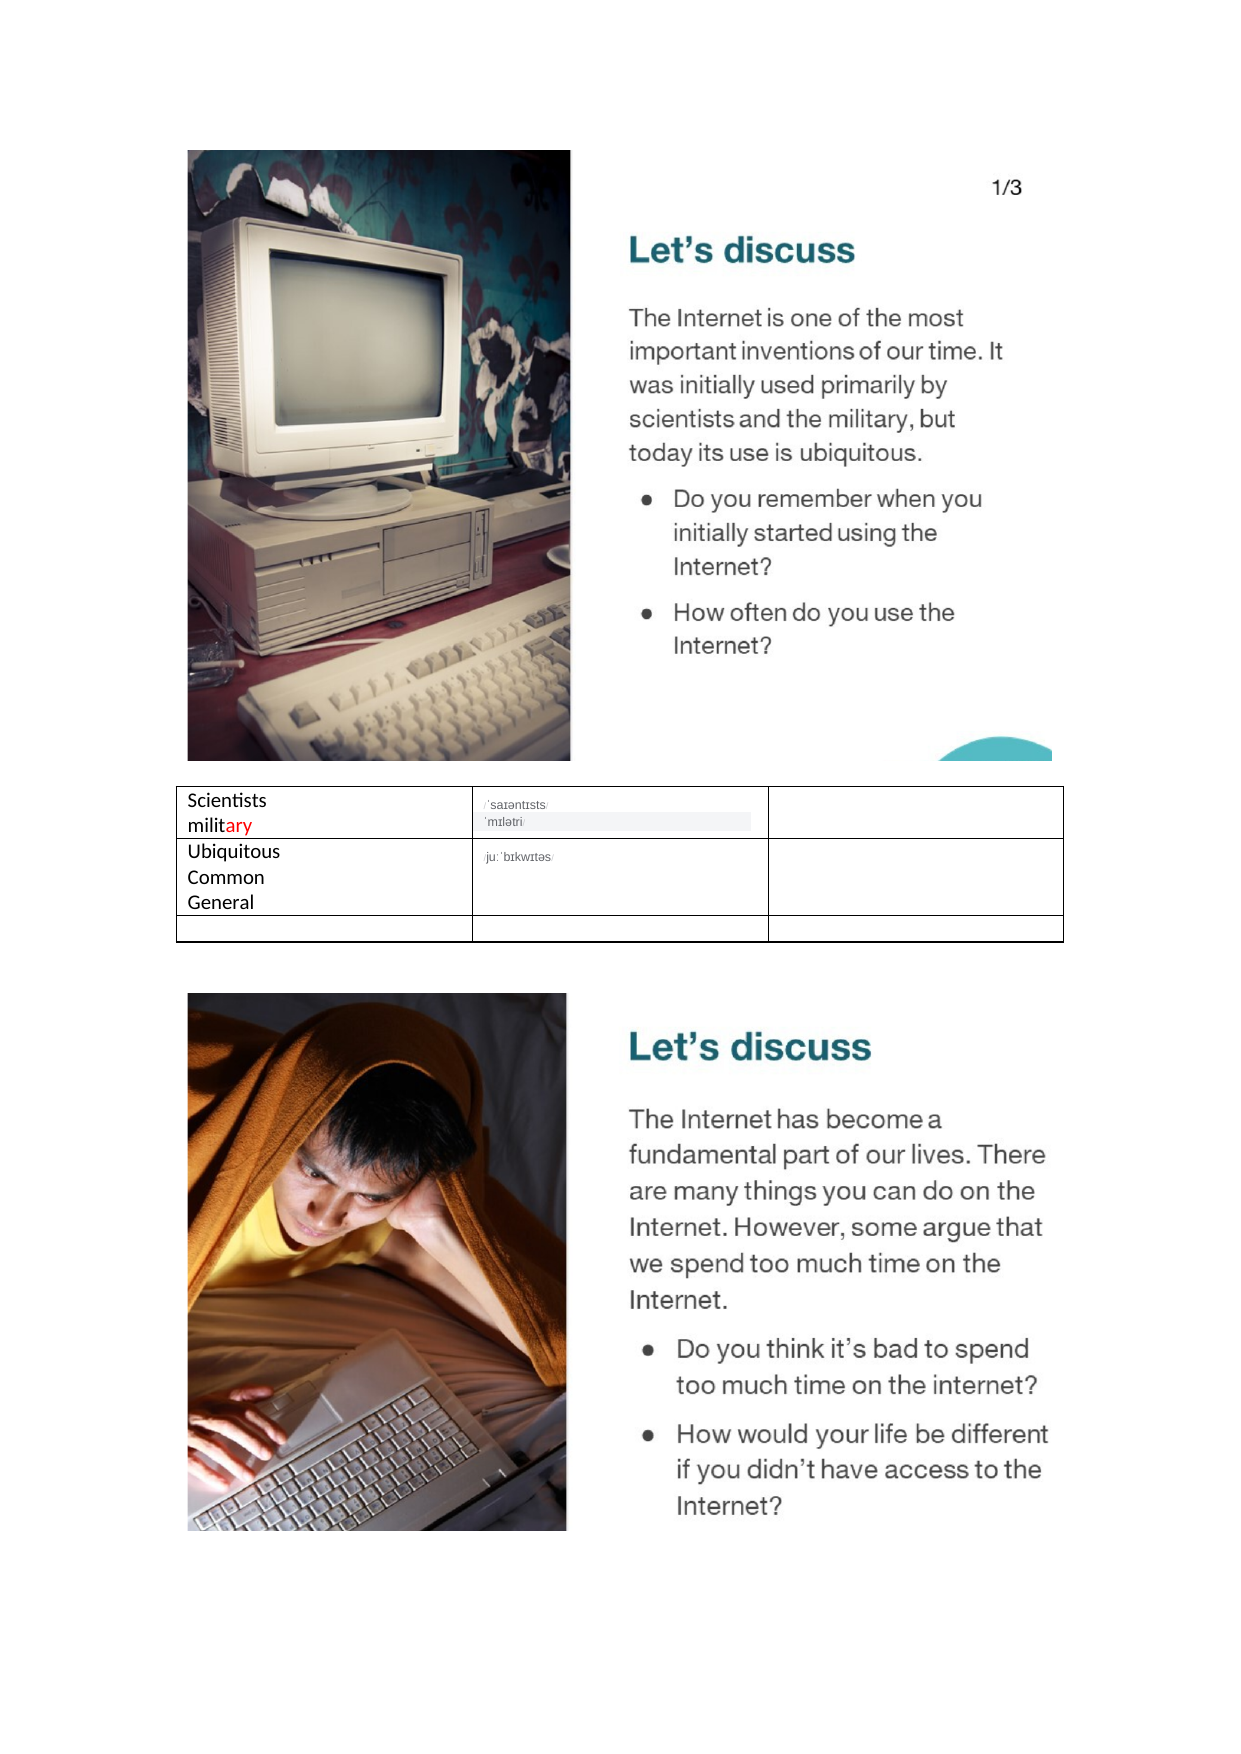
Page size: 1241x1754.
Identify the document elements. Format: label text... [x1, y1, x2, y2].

table_header /ˈsaɪəntɪsts/ ˈmɪlətri/ [473, 787, 768, 838]
table_cell [473, 916, 768, 941]
table_cell [177, 916, 472, 941]
table_header Scientists military [177, 787, 472, 838]
table_cell Ubiquitous Common General [177, 839, 472, 915]
picture [187, 993, 1053, 1531]
picture [187, 150, 1052, 761]
table_cell [769, 916, 1063, 941]
table_header [769, 787, 1063, 838]
table_cell /juːˈbɪkwɪtəs/ [473, 839, 768, 915]
table_cell [769, 839, 1063, 915]
